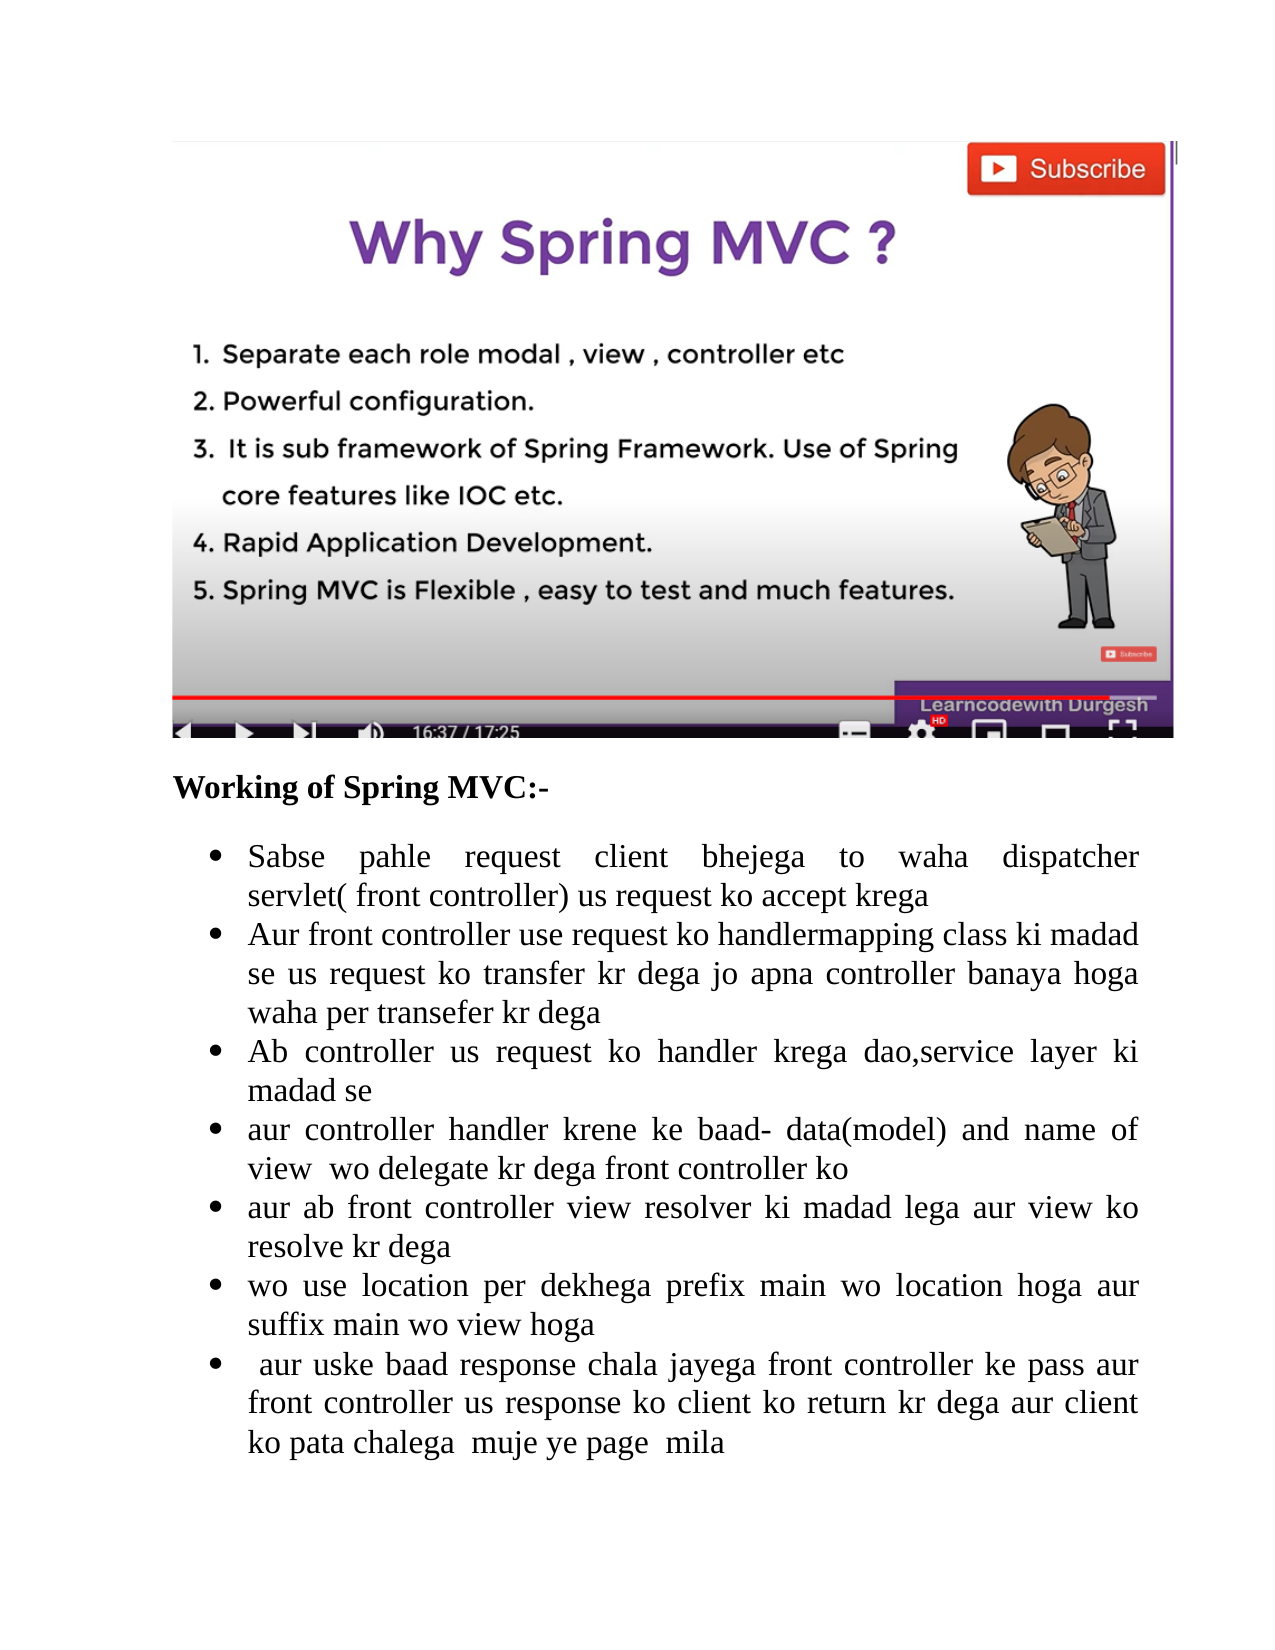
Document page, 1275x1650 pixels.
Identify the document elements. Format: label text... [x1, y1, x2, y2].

list aur ab front controller view resolver ki madad lega aur view ko resolve kr dega [210, 1187, 1140, 1265]
list Aur front controller use request ko handlermapping class ki madad se us request ko transfer kr dega jo apna controller banaya hoga waha per transefer kr dega [210, 913, 1140, 1031]
list wo use location per dekhega prefix main wo location hoga aur suffix main wo view hoga [210, 1265, 1140, 1343]
picture [172, 141, 1178, 738]
list Ab controller us request ko handler krega dao,service layer ki madad se [210, 1031, 1140, 1109]
list aur controller handler krene ke baad- data(model) and name of view wo delegate kr dega front controller ko [210, 1109, 1140, 1187]
list aur uske baad response chala jayega front controller ke pass aur front controller us response ko client ko return kr dega aur client ko pata chalega muje ye page mila [210, 1343, 1140, 1460]
list Sabse pahle request client bhejega to waha dispatcher servlet( front controller) us request ko accept krega [210, 835, 1140, 913]
text Working of Spring MVC:- [172, 767, 1140, 806]
